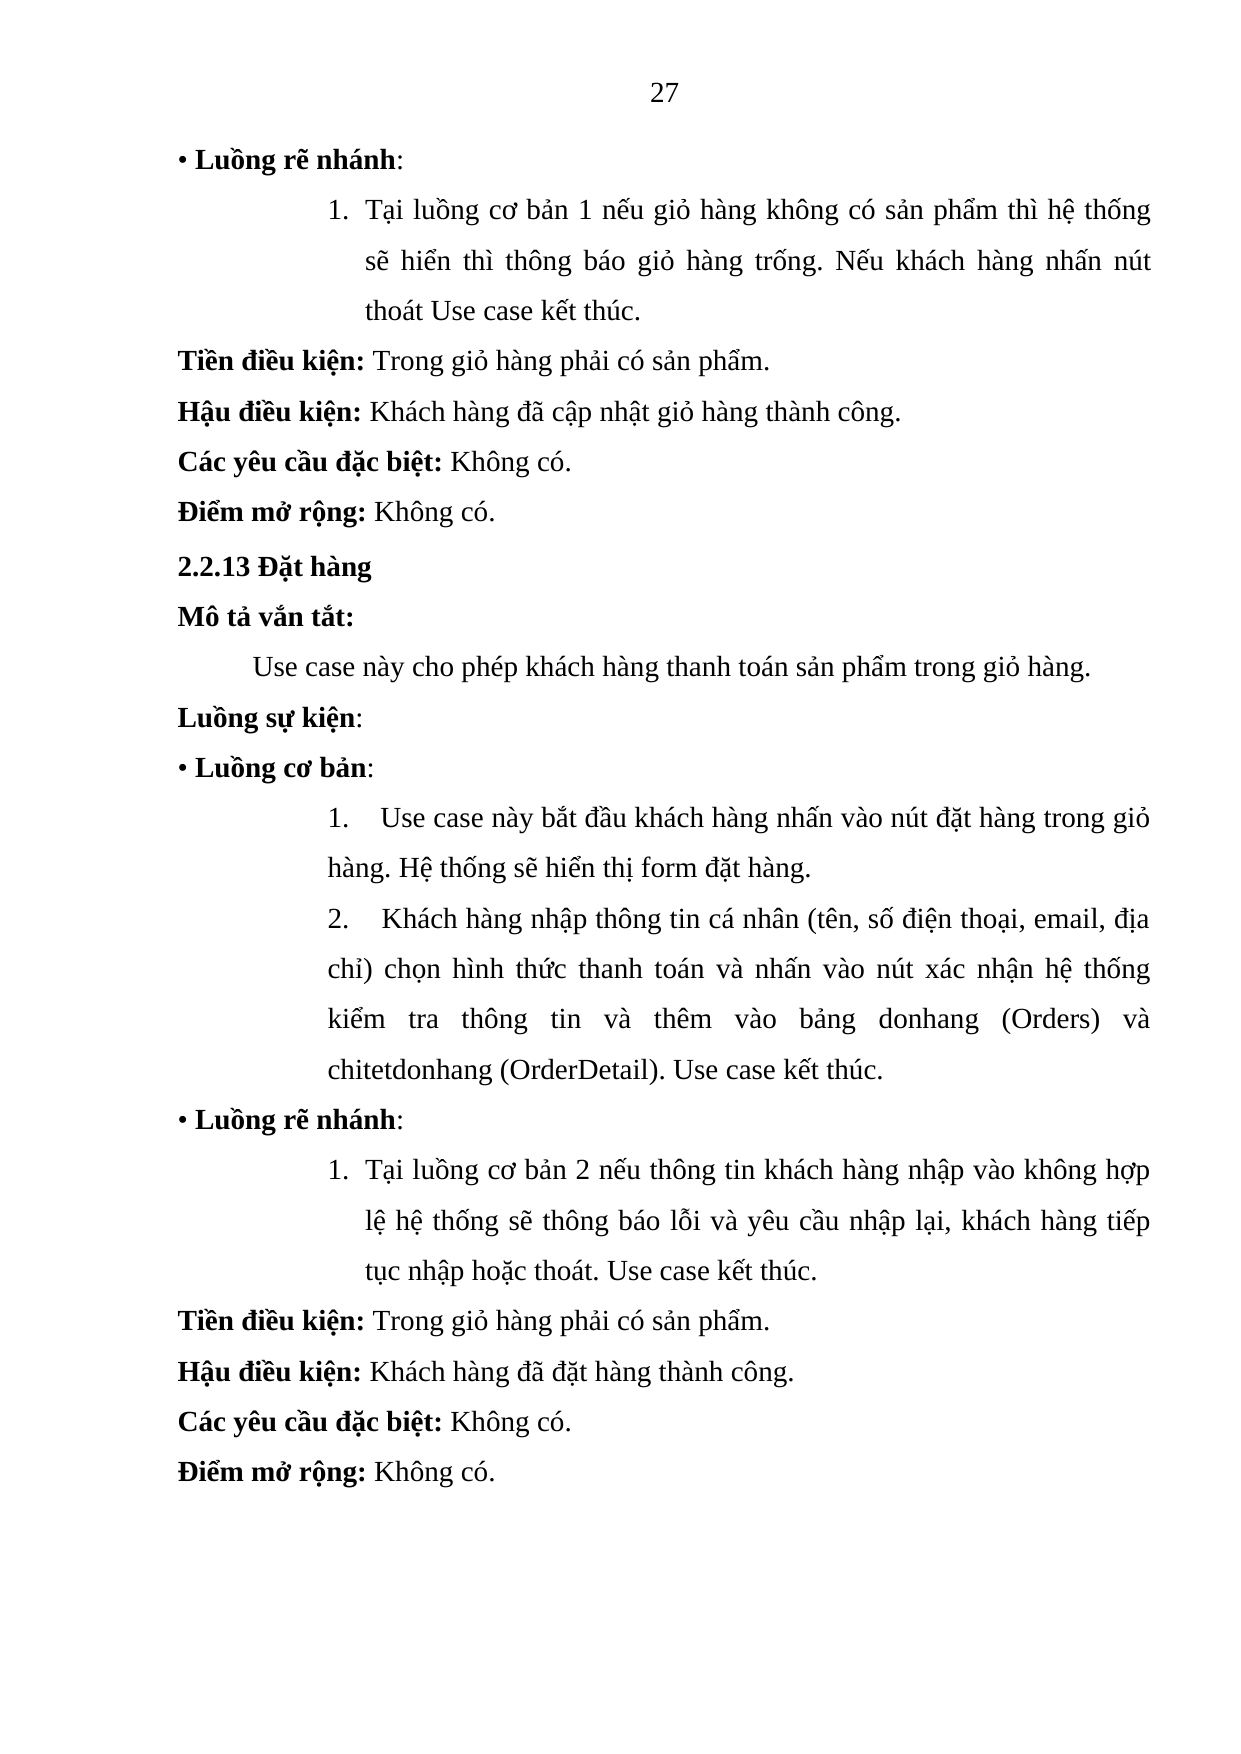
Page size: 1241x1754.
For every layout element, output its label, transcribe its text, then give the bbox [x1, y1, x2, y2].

text Hậu điều kiện: Khách hàng đã cập nhật giỏ hàng thành công. [177, 394, 1152, 427]
list Tại luồng cơ bản 1 nếu giỏ hàng không có sản phẩm thì hệ thống sẽ hiển thì thông báo giỏ hàng trống. Nếu khách hàng nhấn nút thoát Use case kết thúc. [327, 192, 1152, 327]
text Mô tả vắn tắt: [177, 599, 1152, 633]
text Điểm mở rộng: Không có. [177, 1454, 1152, 1488]
text Use case này cho phép khách hàng thanh toán sản phẩm trong giỏ hàng. [177, 649, 1152, 683]
subtitle 2.2.13 Đặt hàng [177, 549, 1152, 582]
text 2. Khách hàng nhập thông tin cá nhân (tên, số điện thoại, email, địa chỉ) chọn hình thức thanh toán và nhấn vào nút xác nhận hệ thống kiểm tra thông tin và thêm vào bảng donhang (Orders) và chitetdonhang (OrderDetail). Use case kết thúc. [327, 901, 1152, 1085]
text Các yêu cầu đặc biệt: Không có. [177, 444, 1152, 477]
list Tại luồng cơ bản 2 nếu thông tin khách hàng nhập vào không hợp lệ hệ thống sẽ thông báo lỗi và yêu cầu nhập lại, khách hàng tiếp tục nhập hoặc thoát. Use case kết thúc. [327, 1152, 1152, 1287]
text Các yêu cầu đặc biệt: Không có. [177, 1404, 1152, 1438]
text Hậu điều kiện: Khách hàng đã đặt hàng thành công. [177, 1354, 1152, 1387]
text • Luồng rẽ nhánh: [177, 1102, 1152, 1136]
text Luồng sự kiện: [177, 700, 1152, 733]
text • Luồng cơ bản: [177, 750, 1152, 783]
text Điểm mở rộng: Không có. [177, 494, 1152, 528]
text Tiền điều kiện: Trong giỏ hàng phải có sản phẩm. [177, 1303, 1152, 1337]
text 1. Use case này bắt đầu khách hàng nhấn vào nút đặt hàng trong giỏ hàng. Hệ thống sẽ hiển thị form đặt hàng. [327, 800, 1152, 884]
text Tiền điều kiện: Trong giỏ hàng phải có sản phẩm. [177, 343, 1152, 377]
text • Luồng rẽ nhánh: [177, 142, 1152, 176]
